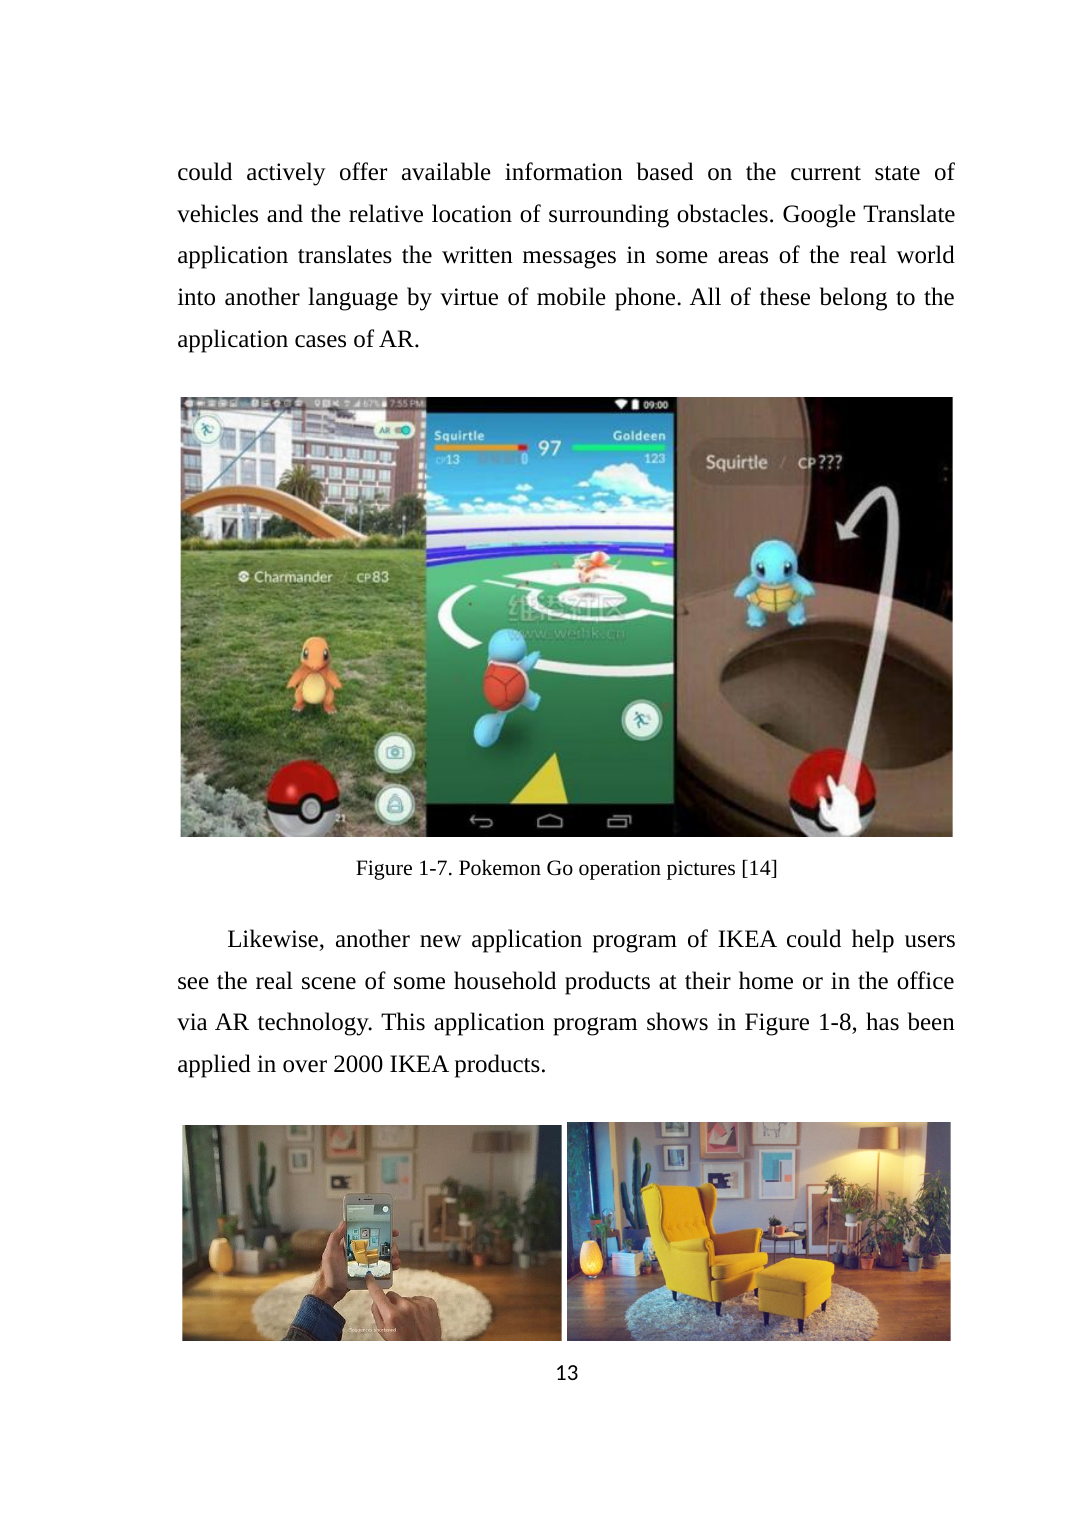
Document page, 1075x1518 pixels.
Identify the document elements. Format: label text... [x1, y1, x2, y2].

text Likewise, another new application program of IKEA could help users see the real scene of some household products at their home or in the office via AR technology. This application program shows in Figure 1-8, has been applied in over 2000 IKEA products. [177, 914, 956, 1081]
picture [567, 1122, 951, 1341]
text Figure 1-7. Pokemon Go operation pictures [14] [177, 855, 956, 881]
picture [182, 1125, 562, 1341]
picture [180, 397, 953, 837]
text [177, 147, 956, 355]
